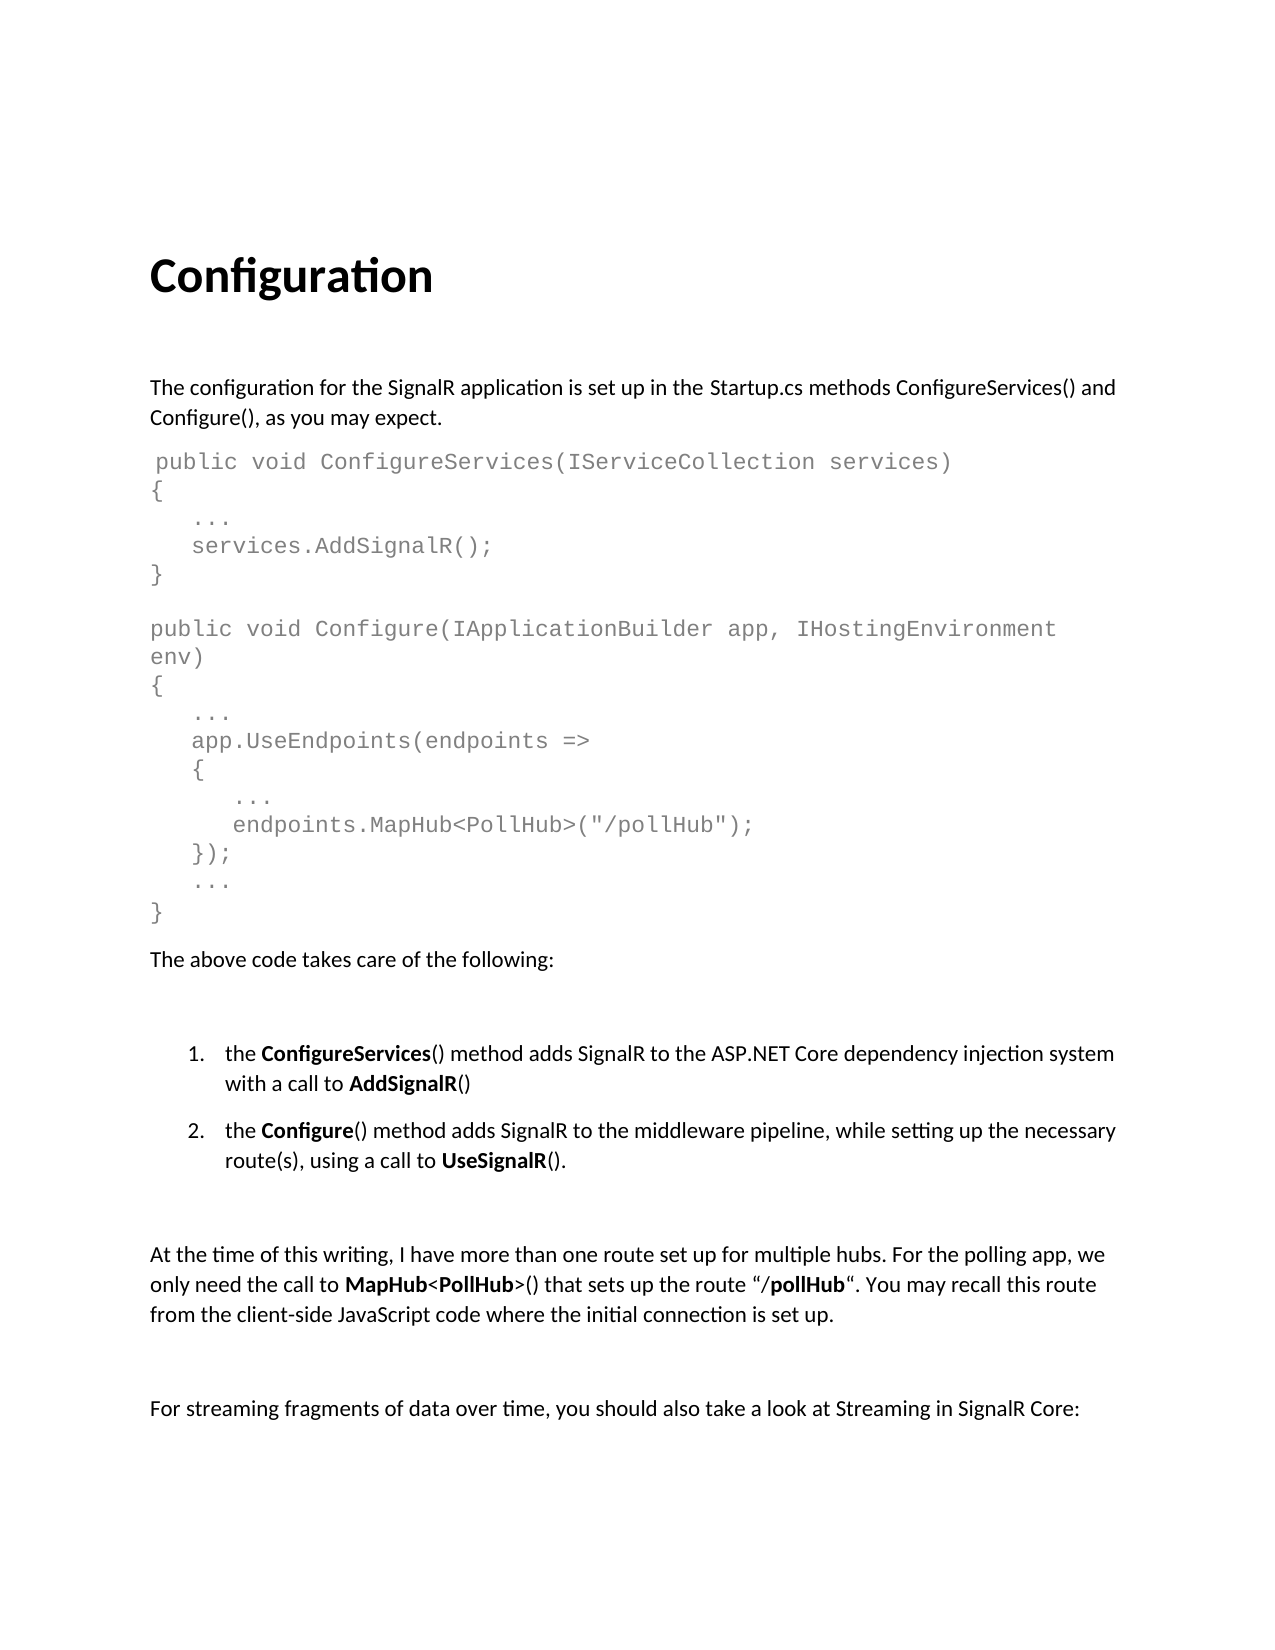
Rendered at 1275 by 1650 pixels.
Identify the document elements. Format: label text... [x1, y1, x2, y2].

list the ConfigureServices() method adds SignalR to the ASP.NET Core dependency injection system with a call to AddSignalR() [187, 1039, 1125, 1097]
text At the time of this writing, I have more than one route set up for multiple hubs. For the polling app, we only need the call to MapHub<PollHub>() that sets up the route “/pollHub“. You may recall this route from the client-side JavaScript code where the initial connection is set up. [150, 1240, 1125, 1328]
text The configuration for the SignalR application is set up in the Startup.cs methods ConfigureServices() and Configure(), as you may expect. [150, 373, 1125, 431]
text Configuration [150, 244, 1125, 305]
list the Configure() method adds SignalR to the middleware pipeline, while setting up the necessary route(s), using a call to UseSignalR(). [187, 1116, 1125, 1174]
text For streaming fragments of data over time, you should also take a look at Streaming in SignalR Core: [150, 1394, 1125, 1422]
text public void ConfigureServices(IServiceCollection services) { ... services.AddSignalR(); } public void Configure(IApplicationBuilder app, IHostingEnvironment env) { ... app.UseEndpoints(endpoints => { ... endpoints.MapHub<PollHub>("/pollHub"); }); ... } [150, 450, 1125, 926]
text The above code takes care of the following: [150, 945, 1125, 973]
